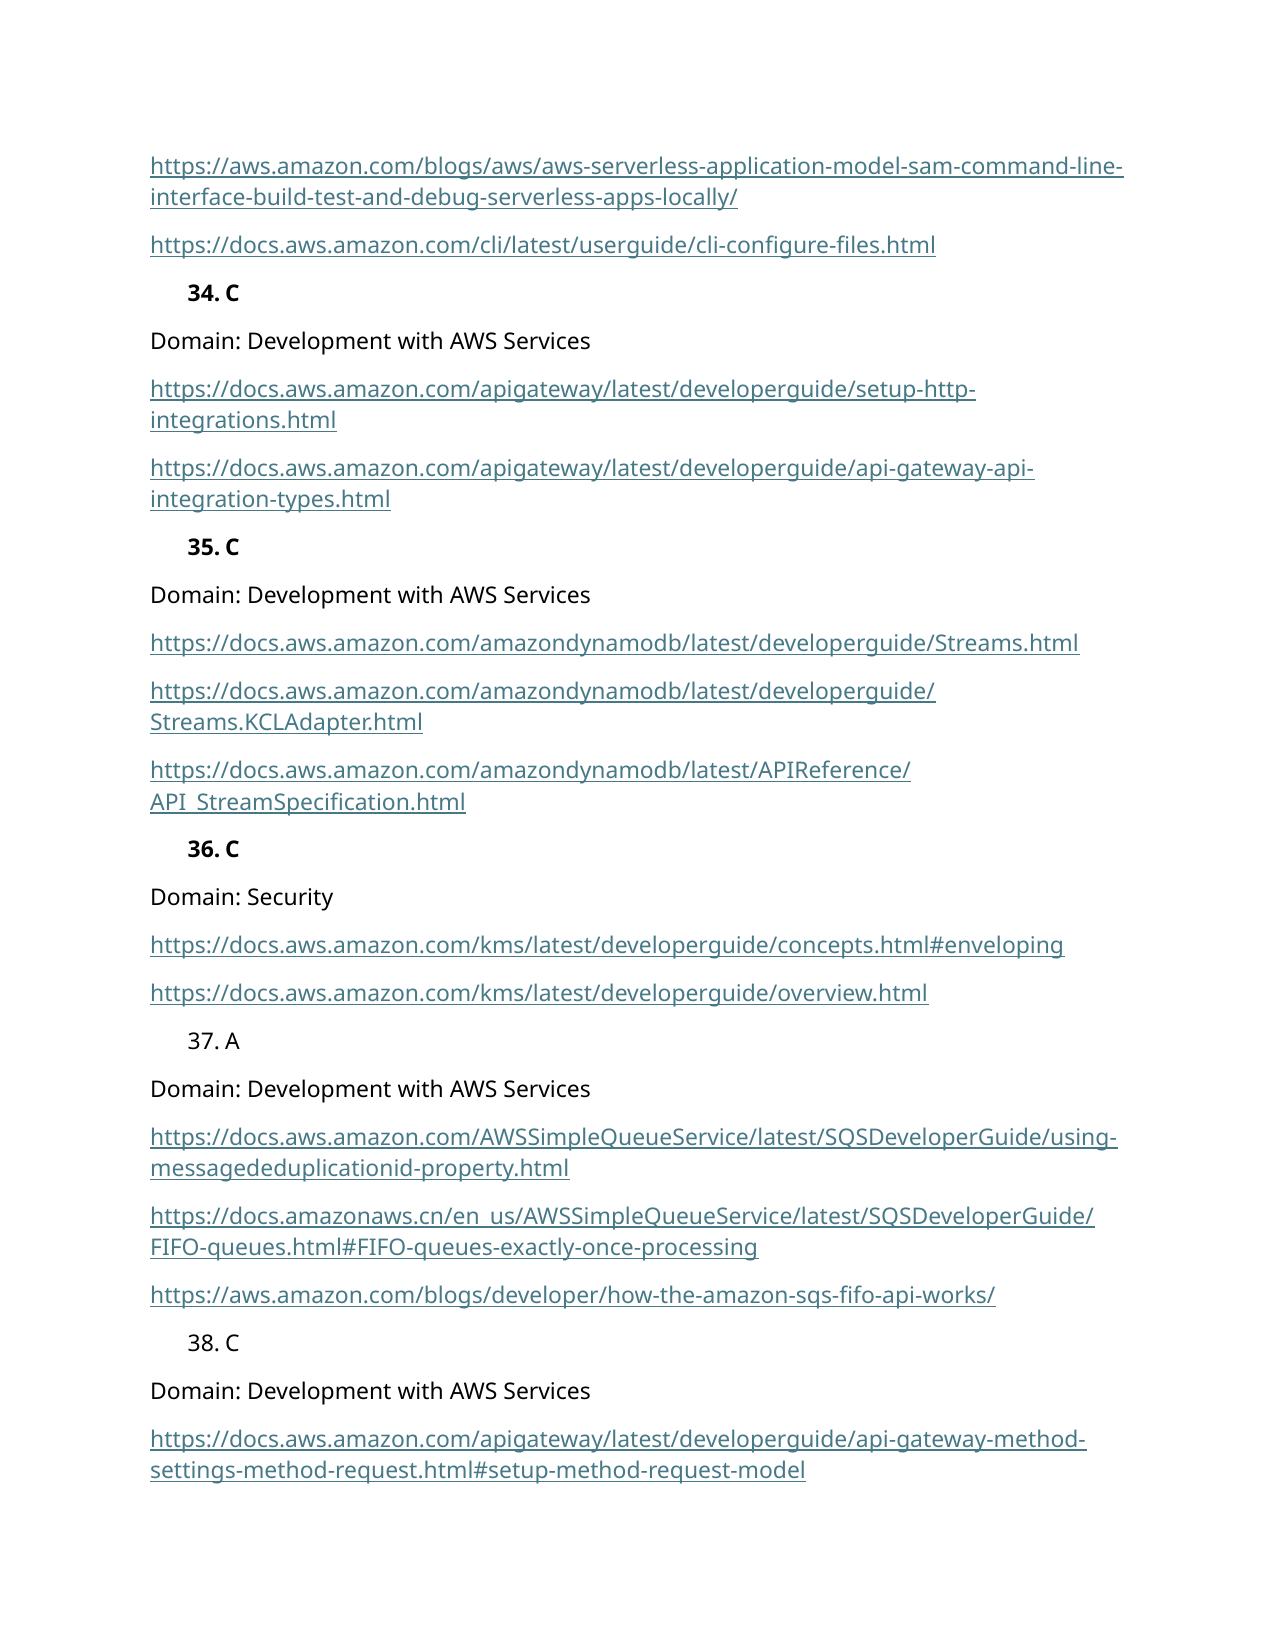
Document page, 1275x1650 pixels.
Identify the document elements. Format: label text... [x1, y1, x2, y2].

text https://docs.aws.amazon.com/apigateway/latest/developerguide/api-gateway-api-integration-types.html [150, 452, 1125, 514]
text https://docs.aws.amazon.com/AWSSimpleQueueService/latest/SQSDeveloperGuide/using-messagededuplicationid-property.html [150, 1121, 1125, 1183]
list A [187, 1025, 1125, 1056]
text https://docs.aws.amazon.com/amazondynamodb/latest/developerguide/Streams.html [150, 627, 1125, 658]
text https://docs.aws.amazon.com/kms/latest/developerguide/concepts.html#enveloping [150, 929, 1125, 960]
list C [187, 531, 1125, 562]
text https://docs.aws.amazon.com/apigateway/latest/developerguide/api-gateway-method-settings-method-request.html#setup-method-request-model [150, 1423, 1125, 1485]
list C [187, 833, 1125, 864]
text Domain: Development with AWS Services [150, 1073, 1125, 1104]
text https://aws.amazon.com/blogs/developer/how-the-amazon-sqs-fifo-api-works/ [150, 1279, 1125, 1310]
text Domain: Development with AWS Services [150, 1375, 1125, 1406]
text https://docs.amazonaws.cn/en_us/AWSSimpleQueueService/latest/SQSDeveloperGuide/FIFO-queues.html#FIFO-queues-exactly-once-processing [150, 1200, 1125, 1262]
text https://docs.aws.amazon.com/apigateway/latest/developerguide/setup-http-integrations.html [150, 373, 1125, 435]
list C [187, 1327, 1125, 1358]
text https://docs.aws.amazon.com/amazondynamodb/latest/APIReference/API_StreamSpecification.html [150, 754, 1125, 817]
list C [187, 277, 1125, 308]
text Domain: Development with AWS Services [150, 325, 1125, 356]
text https://docs.aws.amazon.com/cli/latest/userguide/cli-configure-files.html [150, 229, 1125, 260]
text https://docs.aws.amazon.com/amazondynamodb/latest/developerguide/Streams.KCLAdapter.html [150, 675, 1125, 737]
text Domain: Development with AWS Services [150, 579, 1125, 610]
text https://docs.aws.amazon.com/kms/latest/developerguide/overview.html [150, 977, 1125, 1008]
text Domain: Security [150, 881, 1125, 912]
text https://aws.amazon.com/blogs/aws/aws-serverless-application-model-sam-command-line-interface-build-test-and-debug-serverless-apps-locally/ [150, 150, 1125, 212]
